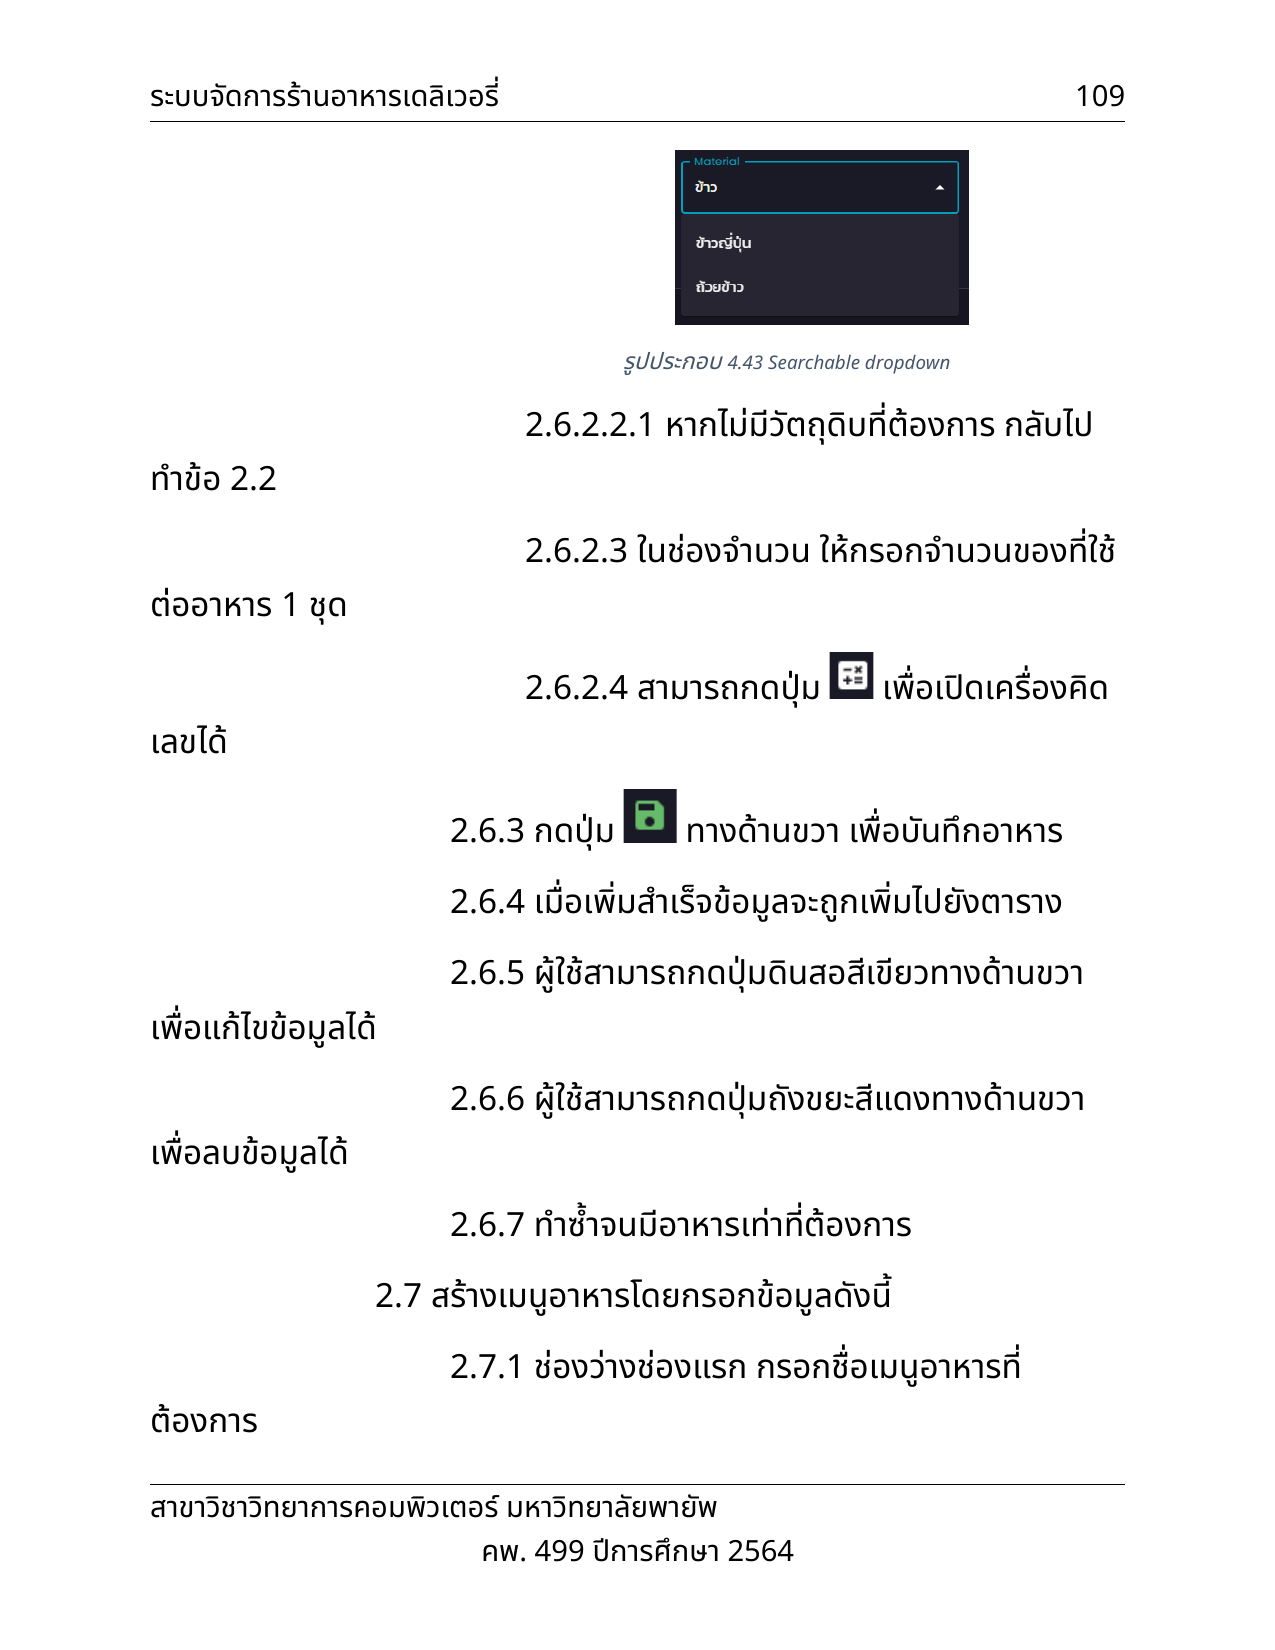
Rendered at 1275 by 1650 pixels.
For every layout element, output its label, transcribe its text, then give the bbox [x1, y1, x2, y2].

text 2.6.7 ทำซ้ำจนมีอาหารเท่าที่ต้องการ [150, 1200, 1125, 1251]
text 2.6.2.3 ในช่องจำนวน ให้กรอกจำนวนของที่ใช้ต่ออาหาร 1 ชุด [150, 526, 1125, 632]
text 2.6.5 ผู้ใช้สามารถกดปุ่มดินสอสีเขียวทางด้านขวาเพื่อแก้ไขข้อมูลได้ [150, 949, 1125, 1054]
text 2.6.2.2.1 หากไม่มีวัตถุดิบที่ต้องการ กลับไปทำข้อ 2.2 [150, 401, 1125, 506]
text 2.6.6 ผู้ใช้สามารถกดปุ่มถังขยะสีแดงทางด้านขวาเพื่อลบข้อมูลได้ [150, 1075, 1125, 1180]
text 2.6.4 เมื่อเพิ่มสำเร็จข้อมูลจะถูกเพิ่มไปยังตาราง [300, 878, 1125, 928]
picture [675, 150, 969, 325]
text 2.6.3 กดปุ่ม ทางด้านขวา เพื่อบันทึกอาหาร [150, 789, 1125, 857]
picture [829, 652, 874, 699]
picture [623, 789, 677, 843]
text 2.6.2.4 สามารถกดปุ่ม เพื่อเปิดเครื่องคิดเลขได้ [150, 652, 1125, 768]
text 2.7 สร้างเมนูอาหารโดยกรอกข้อมูลดังนี้ [150, 1272, 1125, 1322]
text 2.7.1 ช่องว่างช่องแรก กรอกชื่อเมนูอาหารที่ต้องการ [150, 1343, 1125, 1448]
